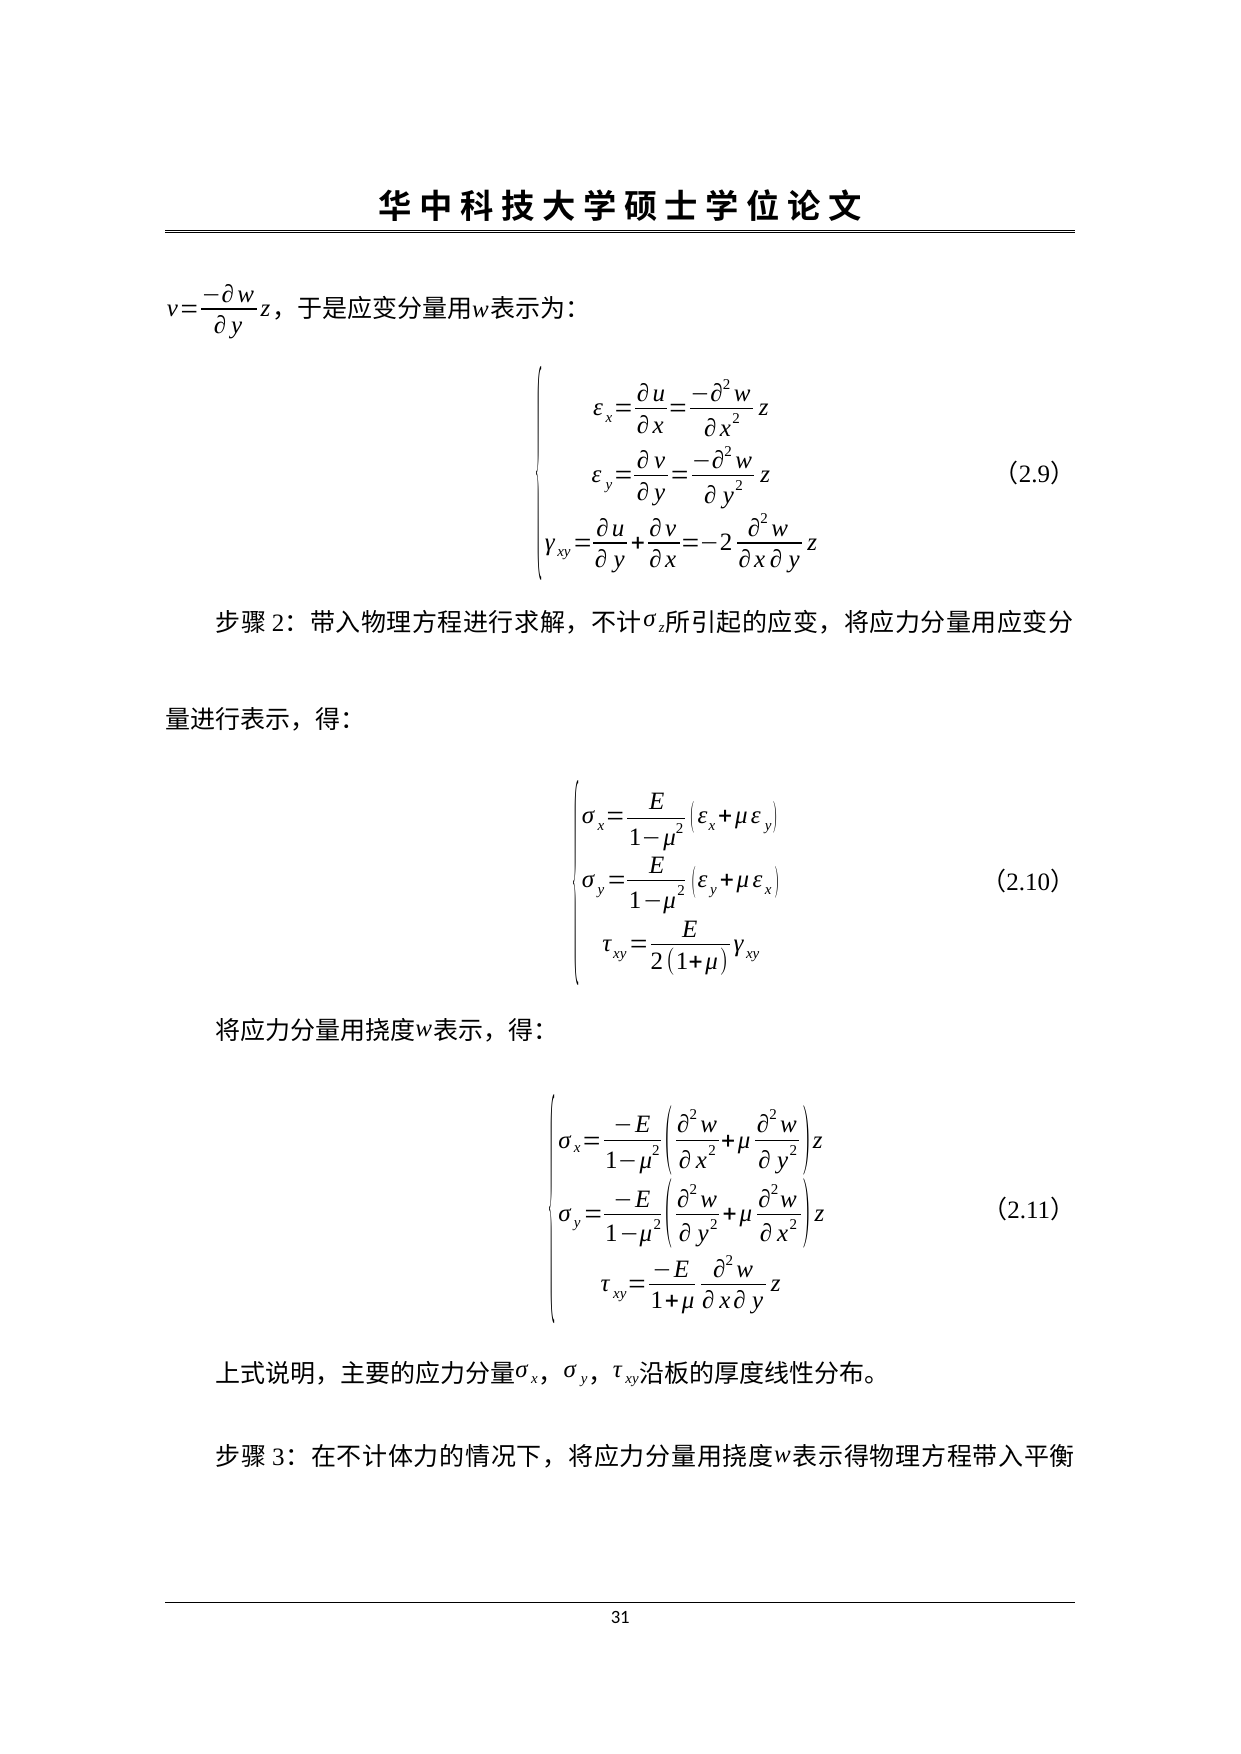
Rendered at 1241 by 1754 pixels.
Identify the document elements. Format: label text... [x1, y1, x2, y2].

text （2.11） [165, 1079, 1075, 1339]
text （2.9） [165, 360, 1075, 588]
text 上式说明，主要的应力分量，，沿板的厚度线性分布。 [165, 1339, 1075, 1404]
text 步骤2：带入物理方程进行求解，不计所引起的应变，将应力分量用应变分量进行表示，得： [165, 588, 1075, 750]
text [165, 277, 1075, 342]
text （2.10） [165, 768, 1075, 996]
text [165, 1422, 1075, 1487]
text 将应力分量用挠度表示，得： [165, 996, 1075, 1061]
